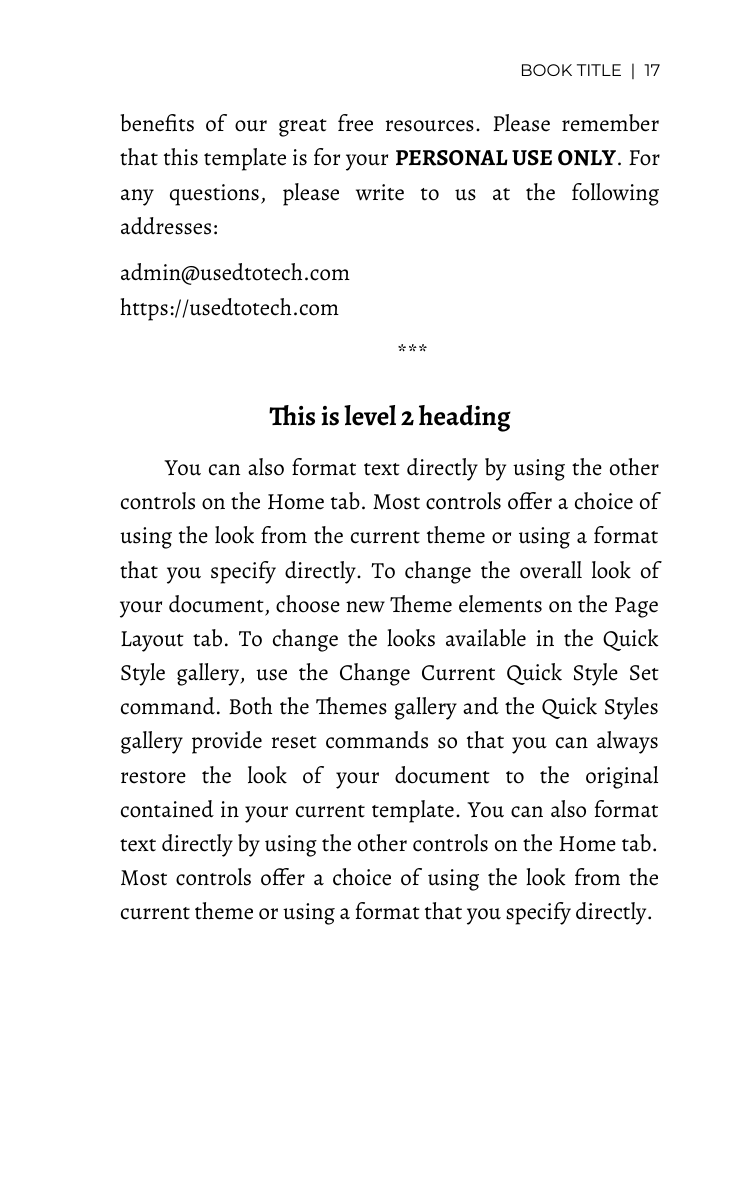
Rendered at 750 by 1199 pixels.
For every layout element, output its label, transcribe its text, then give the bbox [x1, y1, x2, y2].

text *** [120, 338, 660, 369]
subtitle This is level 2 heading [120, 397, 660, 434]
text https://usedtotech.com [120, 292, 660, 323]
text You can also format text directly by using the other controls on the Home tab. Most controls offer a choice of using the look from the current theme or using a format that you specify directly. To change the overall look of your document, choose new Theme elements on the Page Layout tab. To change the looks available in the Quick Style gallery, use the Change Current Quick Style Set command. Both the Themes gallery and the Quick Styles gallery provide reset commands so that you can always restore the look of your document to the original contained in your current template. You can also format text directly by using the other controls on the Home tab. Most controls offer a choice of using the look from the current theme or using a format that you specify directly. [120, 452, 660, 928]
text admin@usedtotech.com [120, 257, 660, 288]
